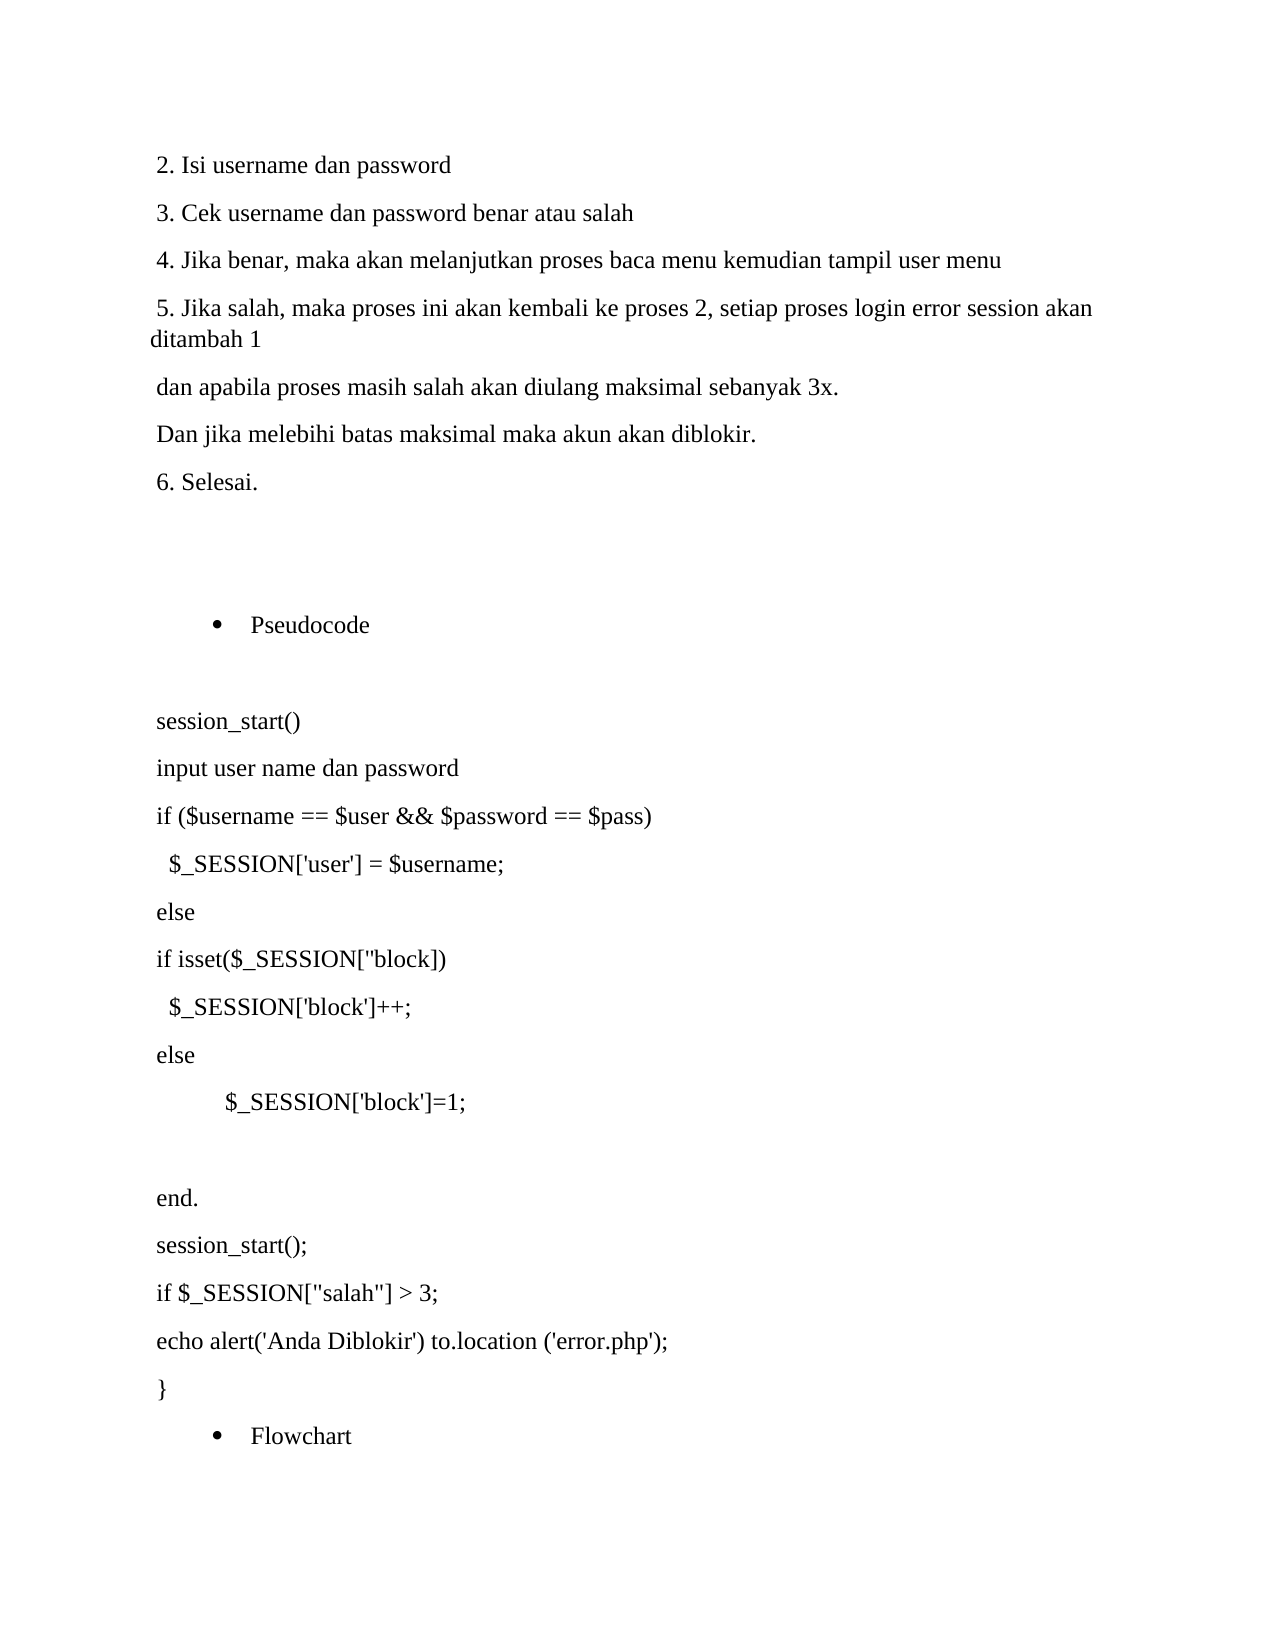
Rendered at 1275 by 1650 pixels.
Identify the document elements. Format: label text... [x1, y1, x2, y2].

text end. [150, 1183, 1125, 1212]
text Dan jika melebihi batas maksimal maka akun akan diblokir. [150, 419, 1125, 448]
text $_SESSION['user'] = $username; [150, 849, 1125, 878]
text $_SESSION['block']++; [150, 992, 1125, 1021]
text 3. Cek username dan password benar atau salah [150, 198, 1125, 226]
text $_SESSION['block']=1; [150, 1087, 1125, 1116]
text 6. Selesai. [150, 467, 1125, 496]
text if ($username == $user && $password == $pass) [150, 801, 1125, 830]
text if isset($_SESSION[''block]) [150, 944, 1125, 973]
text 5. Jika salah, maka proses ini akan kembali ke proses 2, setiap proses login error session akan ditambah 1 [150, 293, 1125, 353]
text echo alert('Anda Diblokir') to.location ('error.php'); [150, 1326, 1125, 1355]
text 2. Isi username dan password [150, 150, 1125, 179]
text if $_SESSION["salah"] > 3; [150, 1278, 1125, 1307]
list Pseudocode [213, 610, 1125, 639]
text else [150, 897, 1125, 925]
text } [150, 1374, 1125, 1402]
text 4. Jika benar, maka akan melanjutkan proses baca menu kemudian tampil user menu [150, 245, 1125, 274]
text session_start() [150, 706, 1125, 734]
text dan apabila proses masih salah akan diulang maksimal sebanyak 3x. [150, 372, 1125, 401]
list Flowchart [213, 1421, 1125, 1450]
text session_start(); [150, 1231, 1125, 1259]
text input user name dan password [150, 753, 1125, 782]
text else [150, 1040, 1125, 1068]
